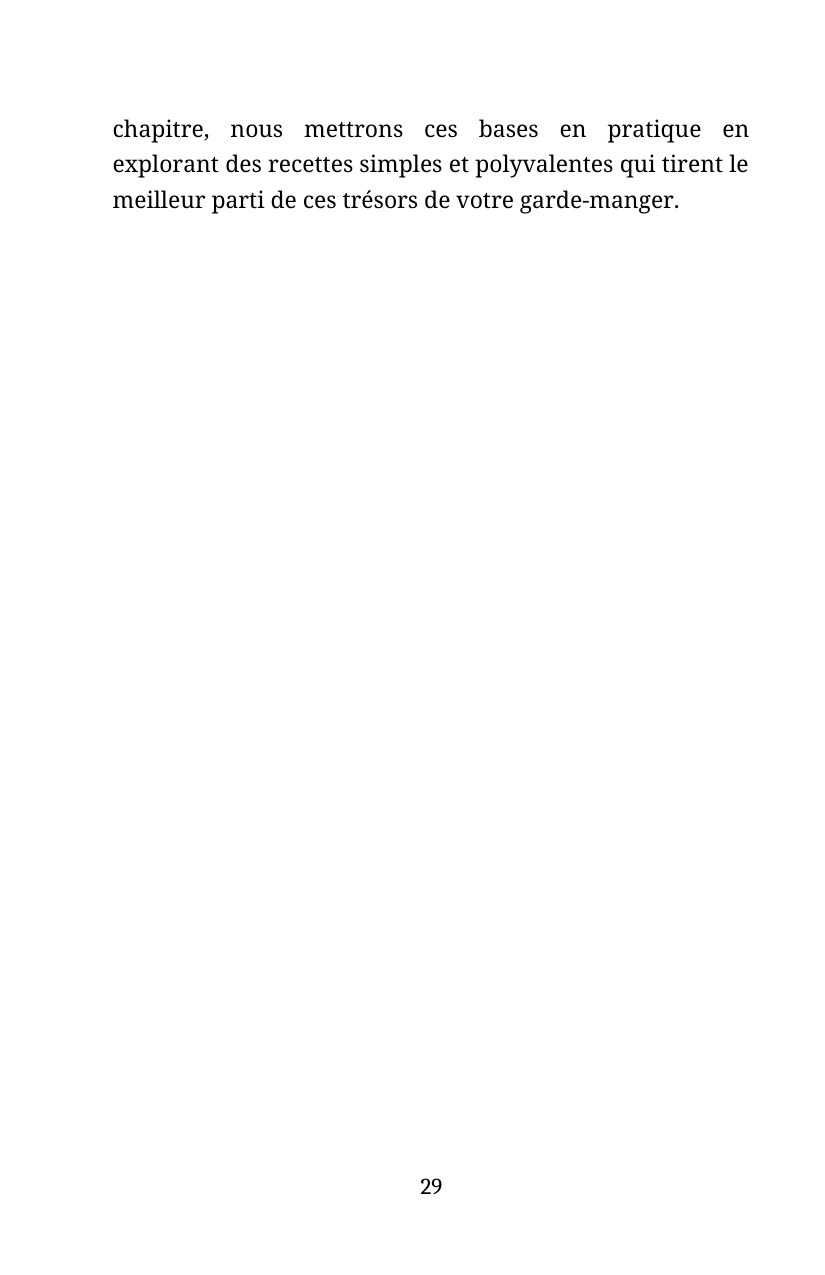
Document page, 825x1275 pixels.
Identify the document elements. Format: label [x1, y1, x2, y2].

text [112, 112, 750, 216]
